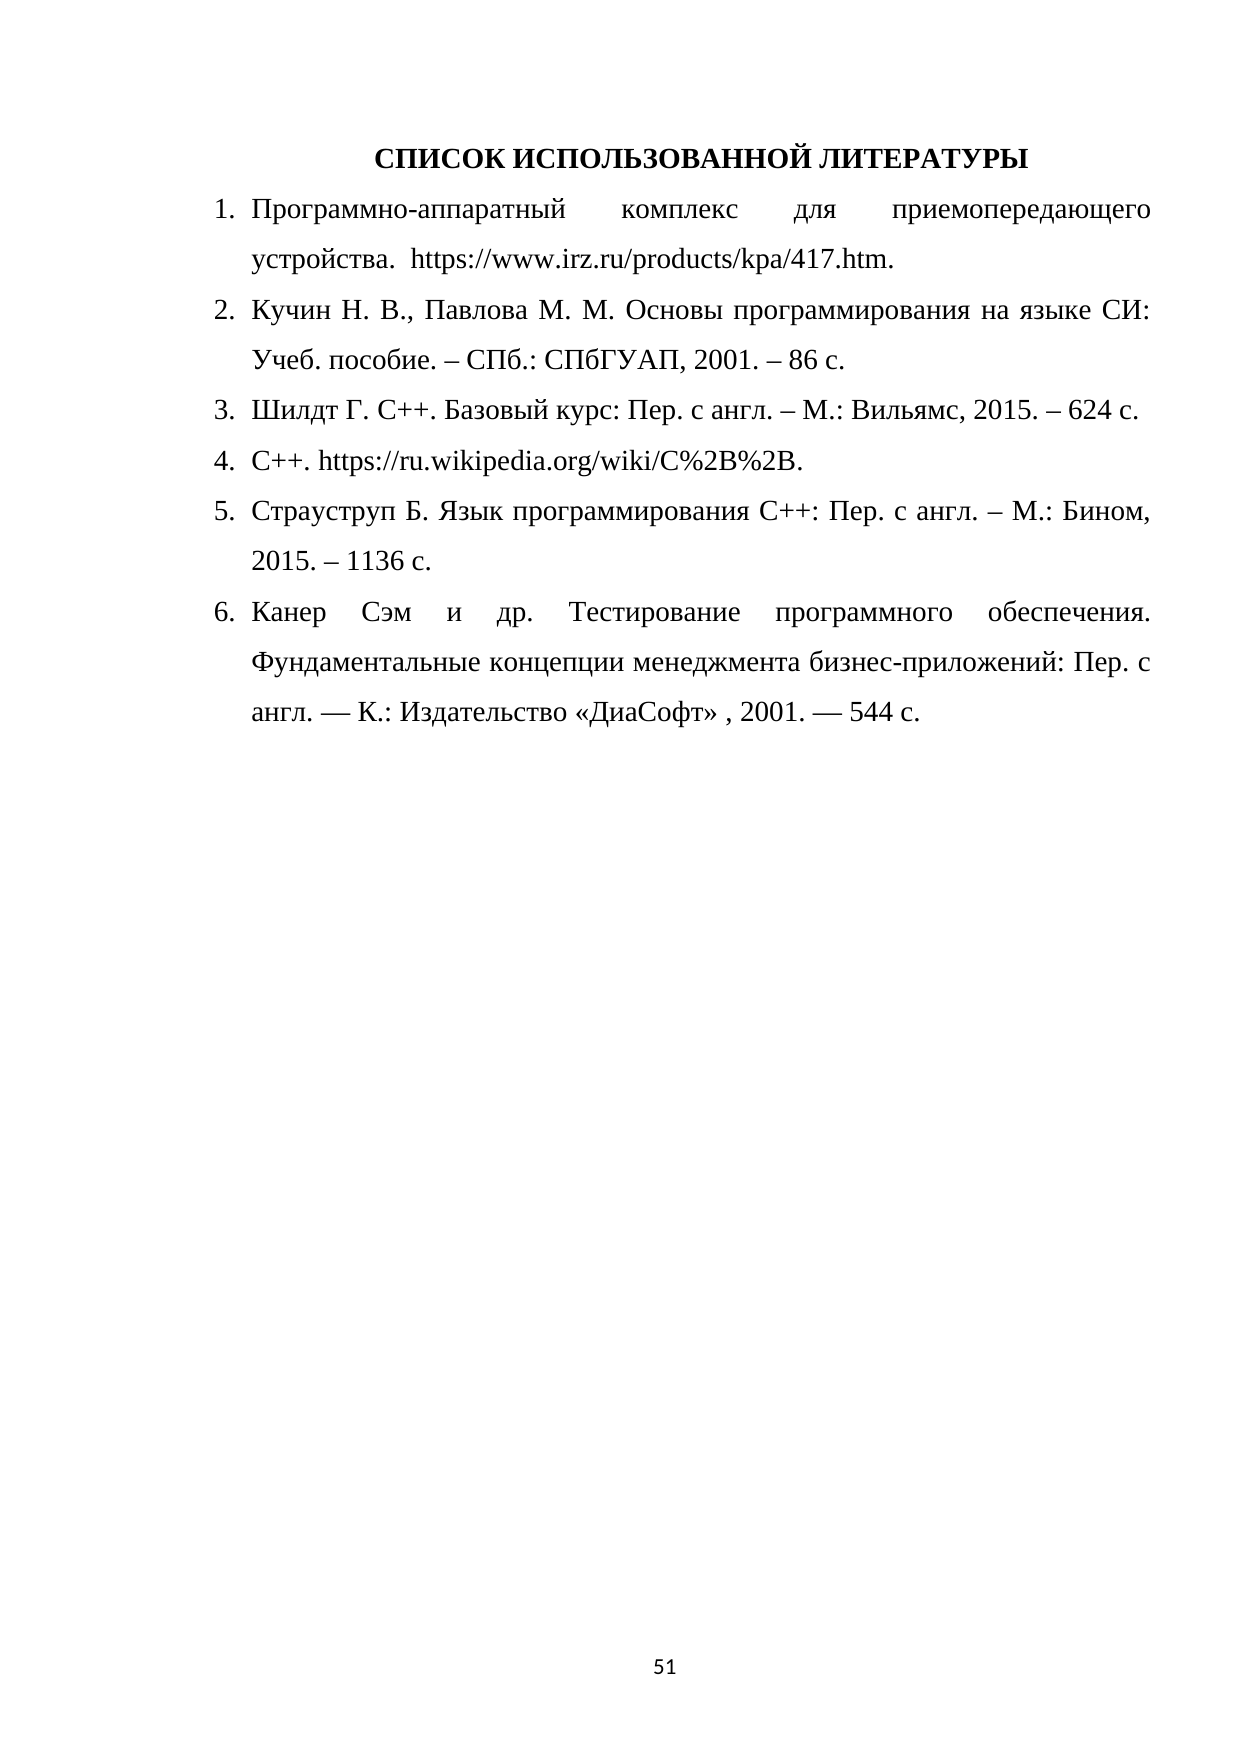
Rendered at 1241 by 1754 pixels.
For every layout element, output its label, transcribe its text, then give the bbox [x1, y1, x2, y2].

list Программно-аппаратный комплекс для приемопередающего устройства. https://www.irz.ru/products/kpa/417.htm. [213, 191, 1152, 275]
list Канер Сэм и др. Тестирование программного обеспечения. Фундаментальные концепции менеджмента бизнес-приложений: Пер. с англ. — К.: Издательство «ДиаСофт» , 2001. — 544 с. [213, 594, 1152, 728]
list Страуструп Б. Язык программирования С++: Пер. с англ. – М.: Бином, 2015. – 1136 с. [213, 493, 1152, 577]
list С++. https://ru.wikipedia.org/wiki/C%2B%2B. [213, 443, 1152, 476]
subtitle СПИСОК ИСПОЛЬЗОВАННОЙ ЛИТЕРАТУРЫ [177, 141, 1152, 174]
list Кучин Н. В., Павлова М. М. Основы программирования на языке СИ: Учеб. пособие. – СПб.: СПбГУАП, 2001. – 86 с. [213, 292, 1152, 376]
list Шилдт Г. C++. Базовый курс: Пер. с англ. – М.: Вильямс, 2015. – 624 с. [213, 392, 1152, 426]
